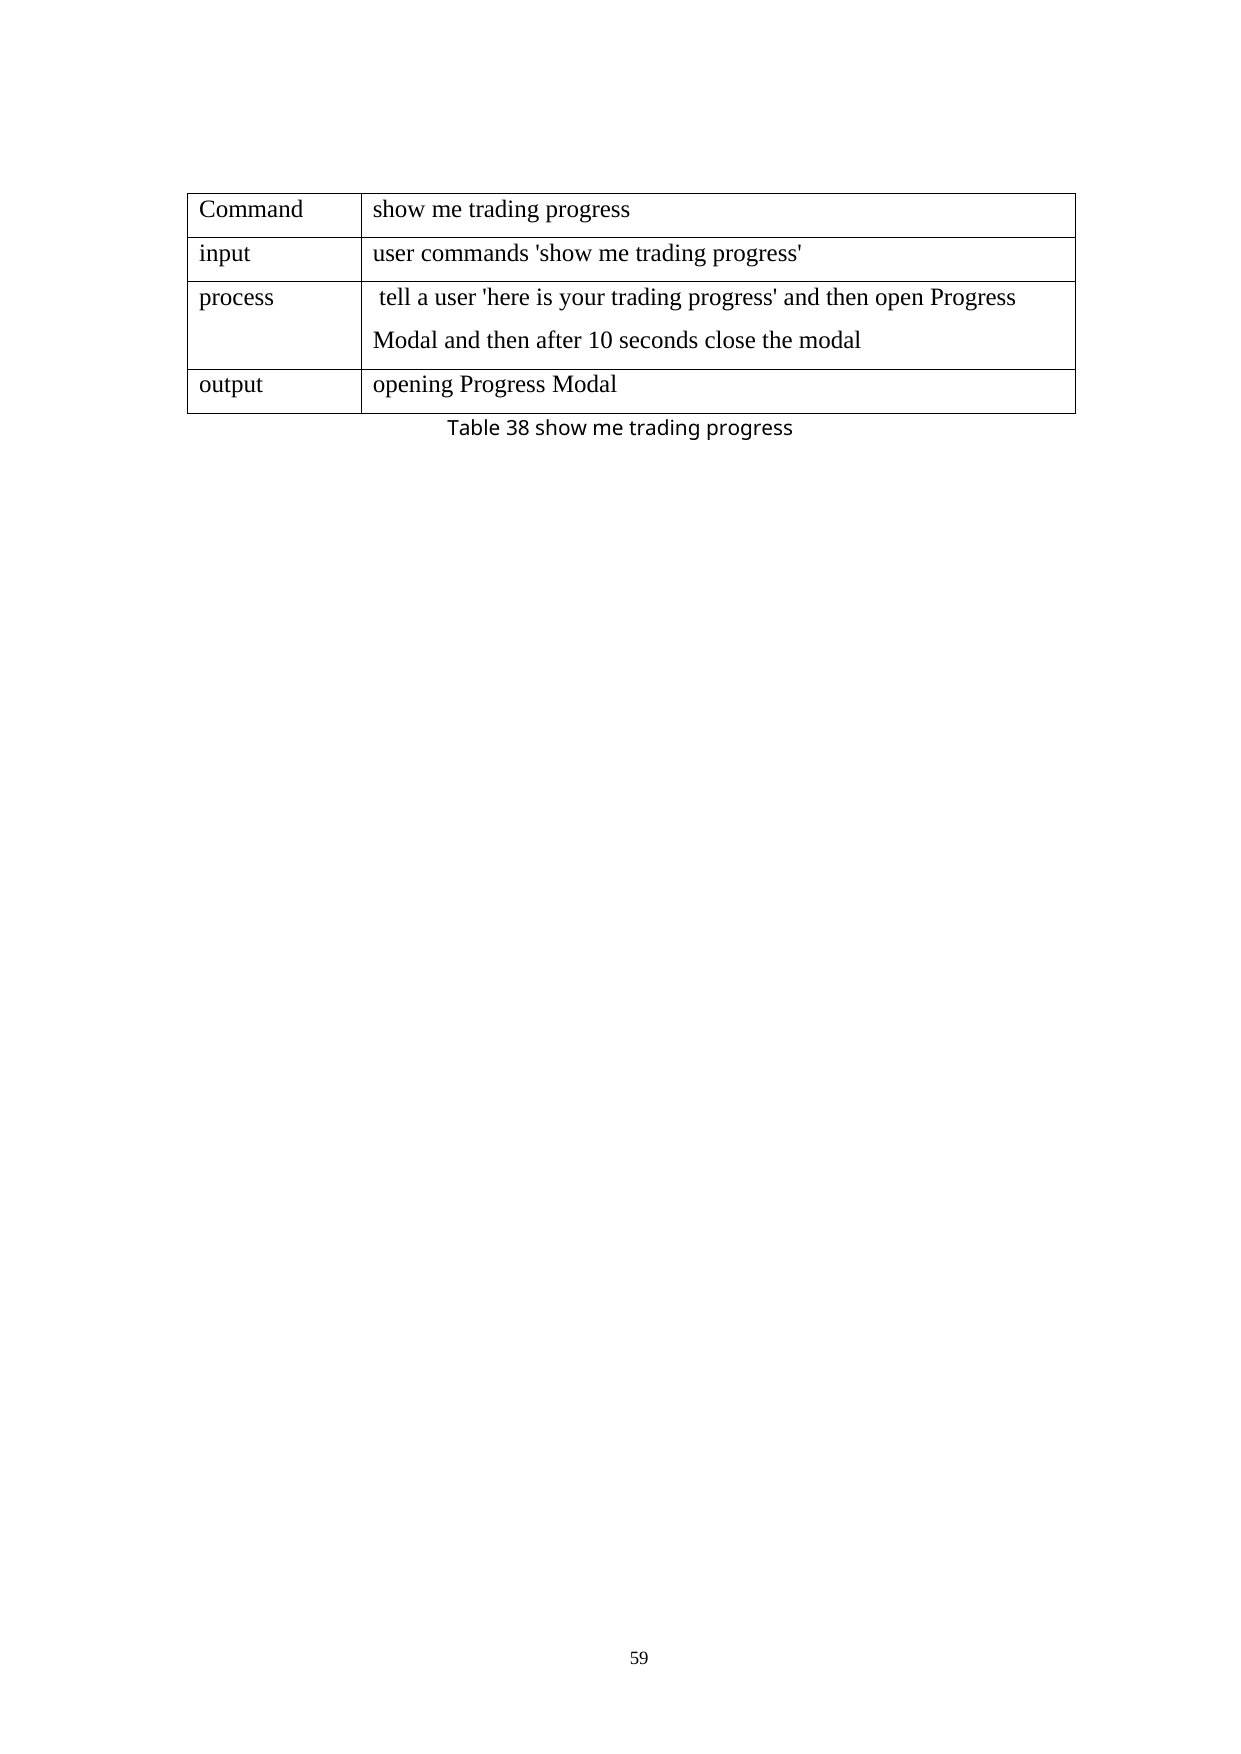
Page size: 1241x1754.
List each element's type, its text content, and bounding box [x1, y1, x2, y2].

table_header show me trading progress [362, 194, 1075, 237]
table_cell tell a user 'here is your trading progress' and then open Progress Modal and then after 10 seconds close the modal [362, 282, 1075, 368]
table_cell input [188, 238, 361, 281]
table_cell process [188, 282, 361, 368]
text Table 38 show me trading progress [187, 414, 1053, 442]
table_cell user commands 'show me trading progress' [362, 238, 1075, 281]
table_cell output [188, 370, 361, 412]
table_cell opening Progress Modal [362, 370, 1075, 412]
table_header Command [188, 194, 361, 237]
